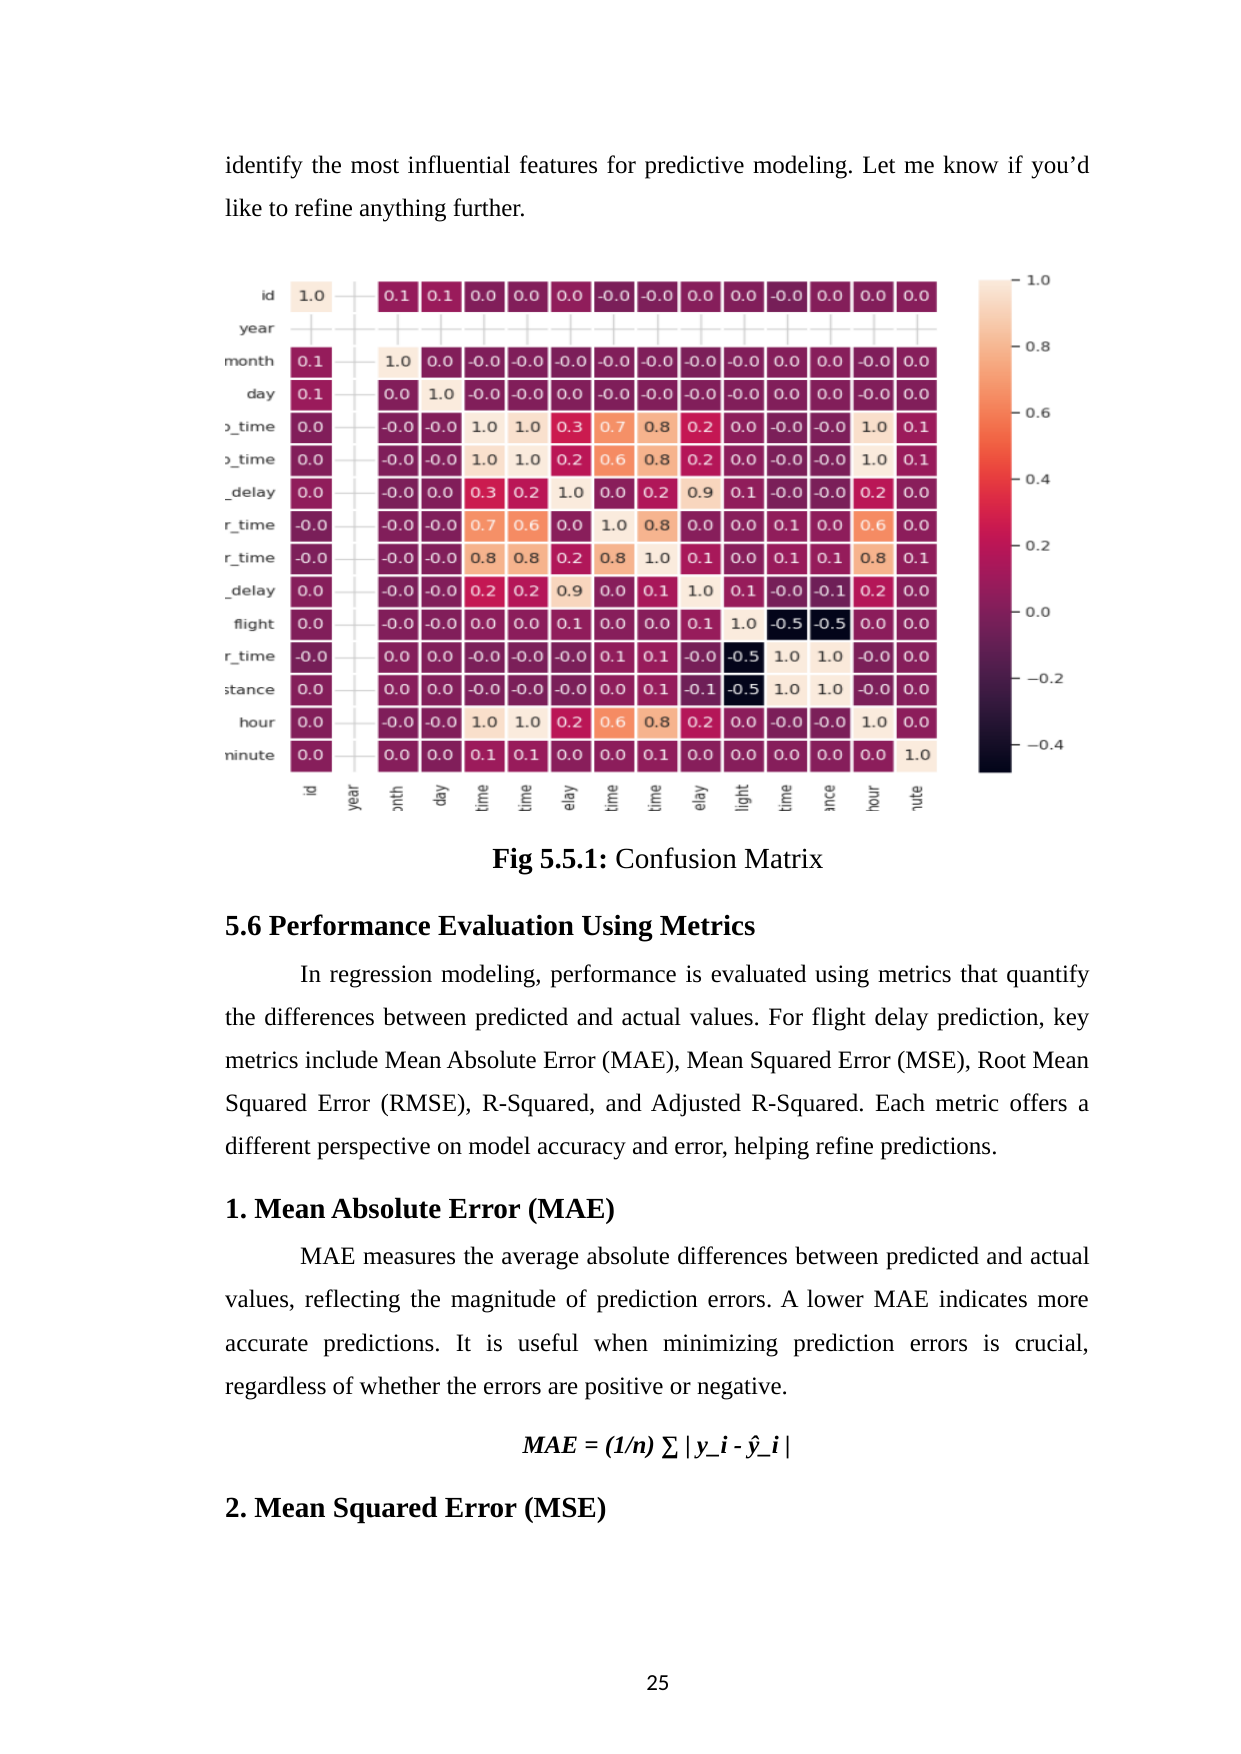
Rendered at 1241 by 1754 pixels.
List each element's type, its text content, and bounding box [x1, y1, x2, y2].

text In regression modeling, performance is evaluated using metrics that quantify the differences between predicted and actual values. For flight delay prediction, key metrics include Mean Absolute Error (MAE), Mean Squared Error (MSE), Root Mean Squared Error (RMSE), R-Squared, and Adjusted R-Squared. Each metric offers a different perspective on model accuracy and error, helping refine predictions. [225, 959, 1090, 1160]
text MAE measures the average absolute differences between predicted and actual values, reflecting the magnitude of prediction errors. A lower MAE indicates more accurate predictions. It is useful when minimizing prediction errors is crucial, regardless of whether the errors are positive or negative. [225, 1241, 1090, 1399]
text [225, 150, 1090, 222]
picture [225, 252, 1090, 811]
text 1. Mean Absolute Error (MAE) [225, 1191, 1090, 1224]
text MAE = (1/n) ∑ | y_i - ŷ_i | [225, 1431, 1090, 1459]
text Fig 5.5.1: Confusion Matrix [225, 841, 1090, 875]
text 2. Mean Squared Error (MSE) [225, 1490, 1090, 1524]
text 5.6 Performance Evaluation Using Metrics [225, 908, 1090, 942]
